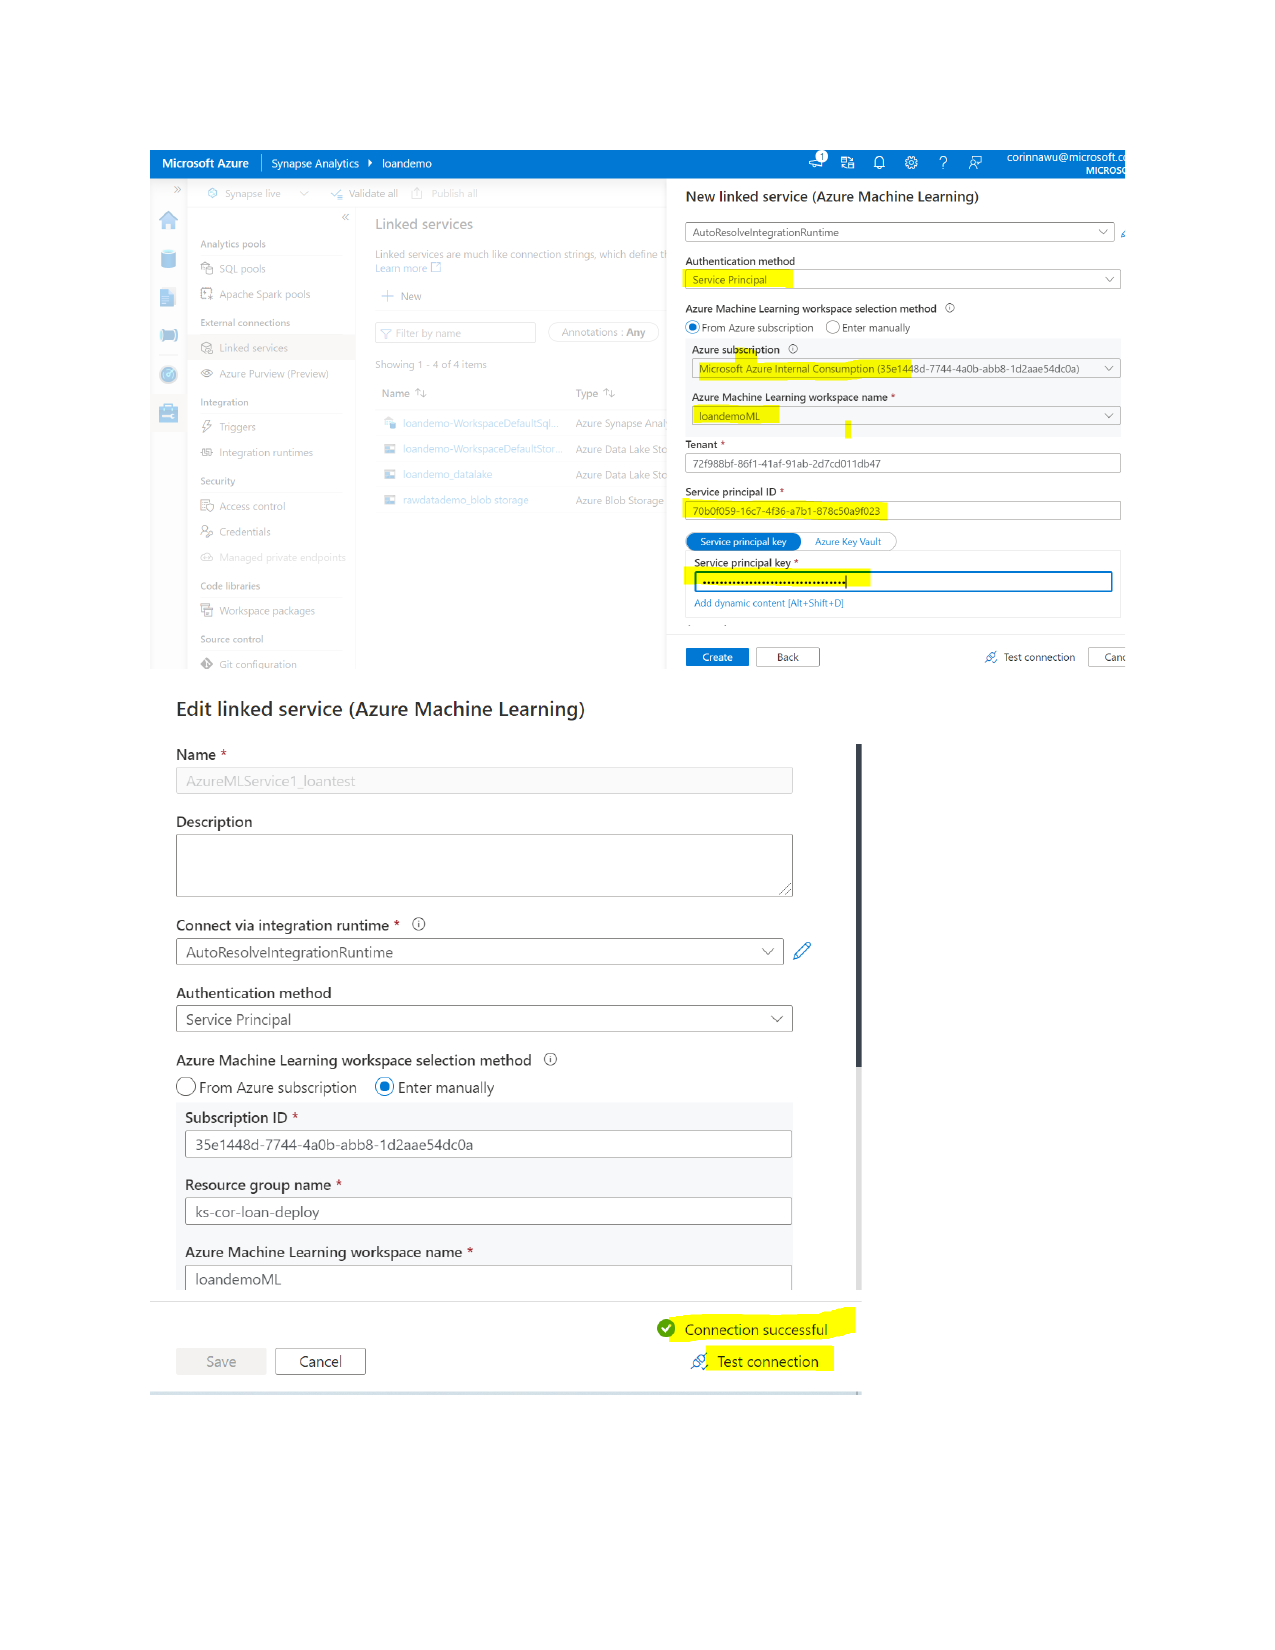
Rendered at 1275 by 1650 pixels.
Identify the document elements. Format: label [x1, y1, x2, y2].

picture [150, 150, 1125, 669]
picture [150, 687, 862, 1395]
